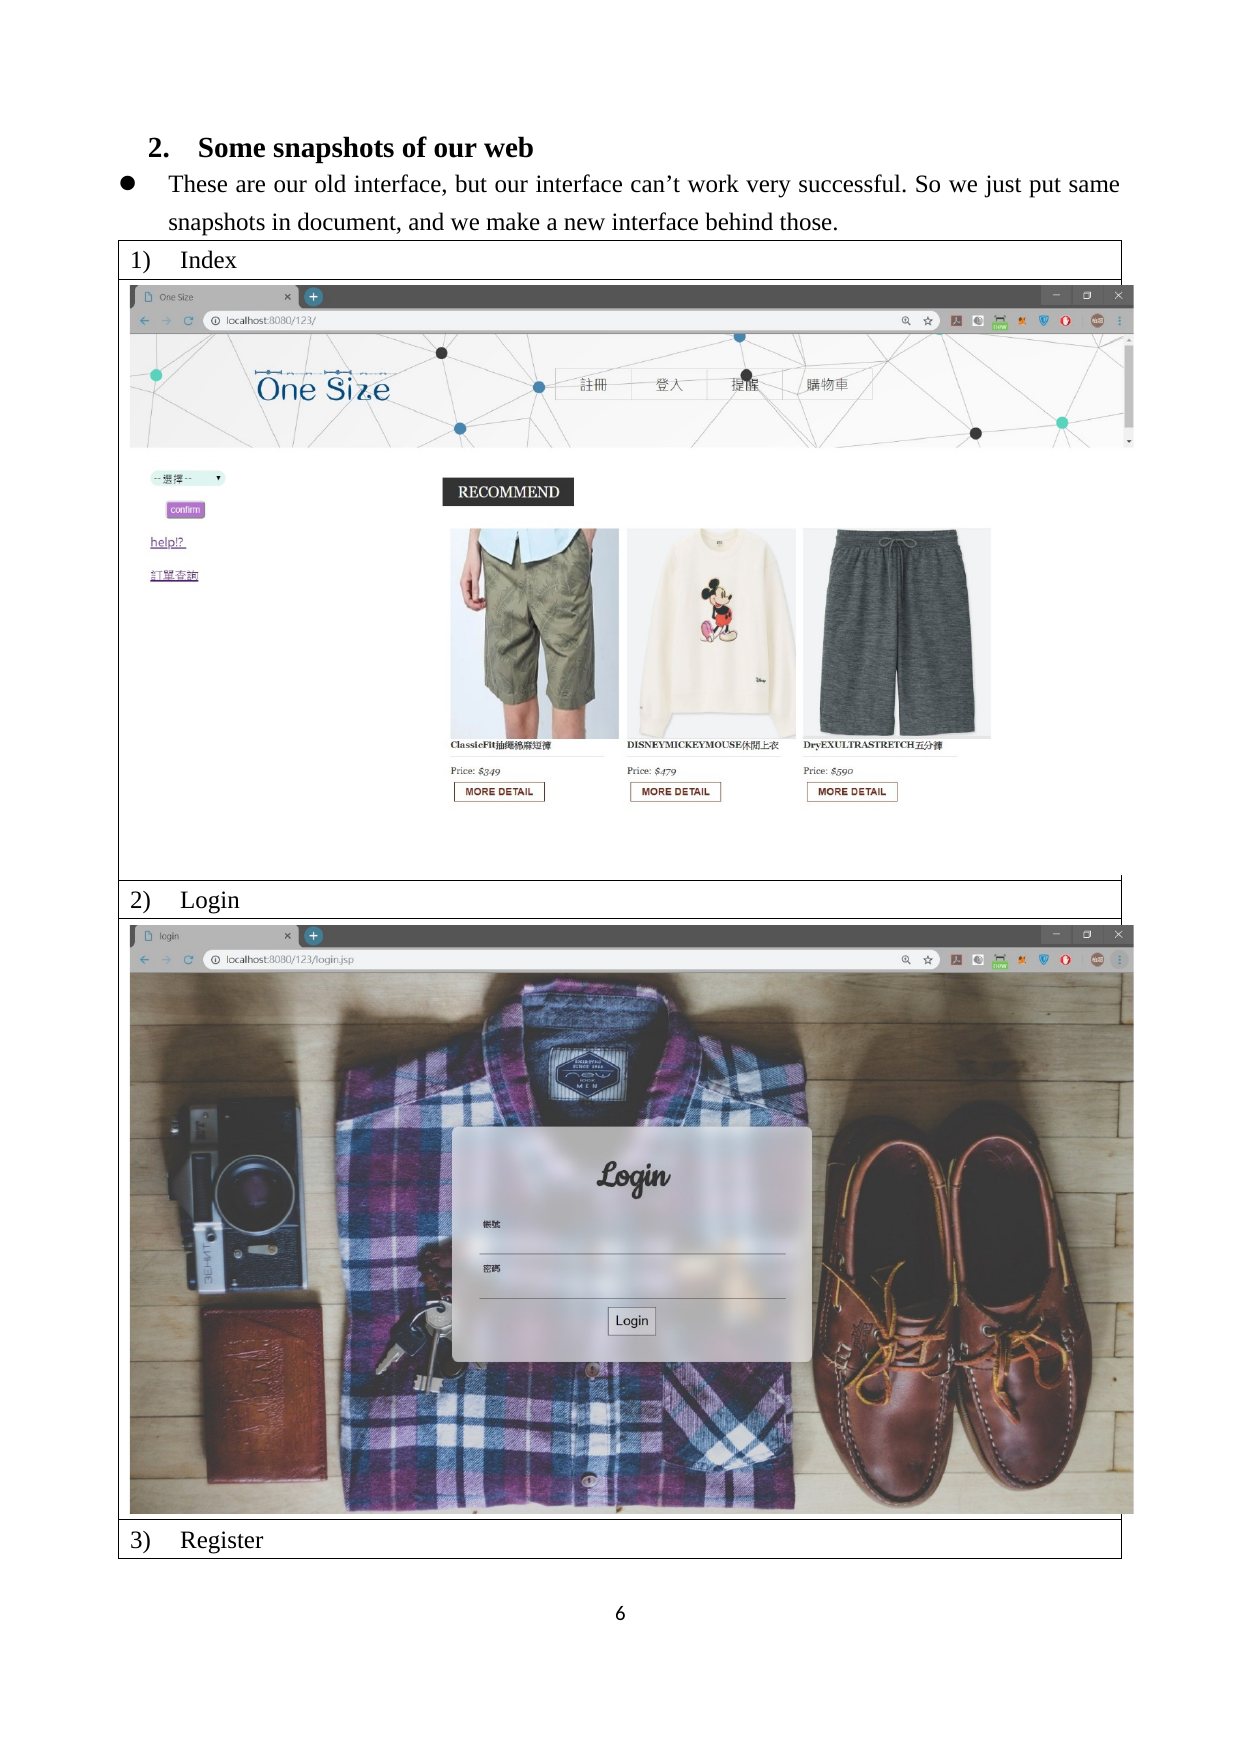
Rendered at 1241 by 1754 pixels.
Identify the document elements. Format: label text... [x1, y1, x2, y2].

table_cell Register [119, 1520, 1121, 1558]
list These are our old interface, but our interface can’t work very successful. So we just put same snapshots in document, and we make a new interface behind those. [118, 165, 1122, 240]
table_cell [119, 280, 1121, 880]
table_header Index [119, 241, 1121, 279]
table_cell Login [119, 881, 1121, 918]
table_cell [119, 919, 1121, 1519]
subtitle Some snapshots of our web [148, 128, 1122, 165]
picture [129, 925, 1134, 1514]
picture [129, 285, 1134, 875]
